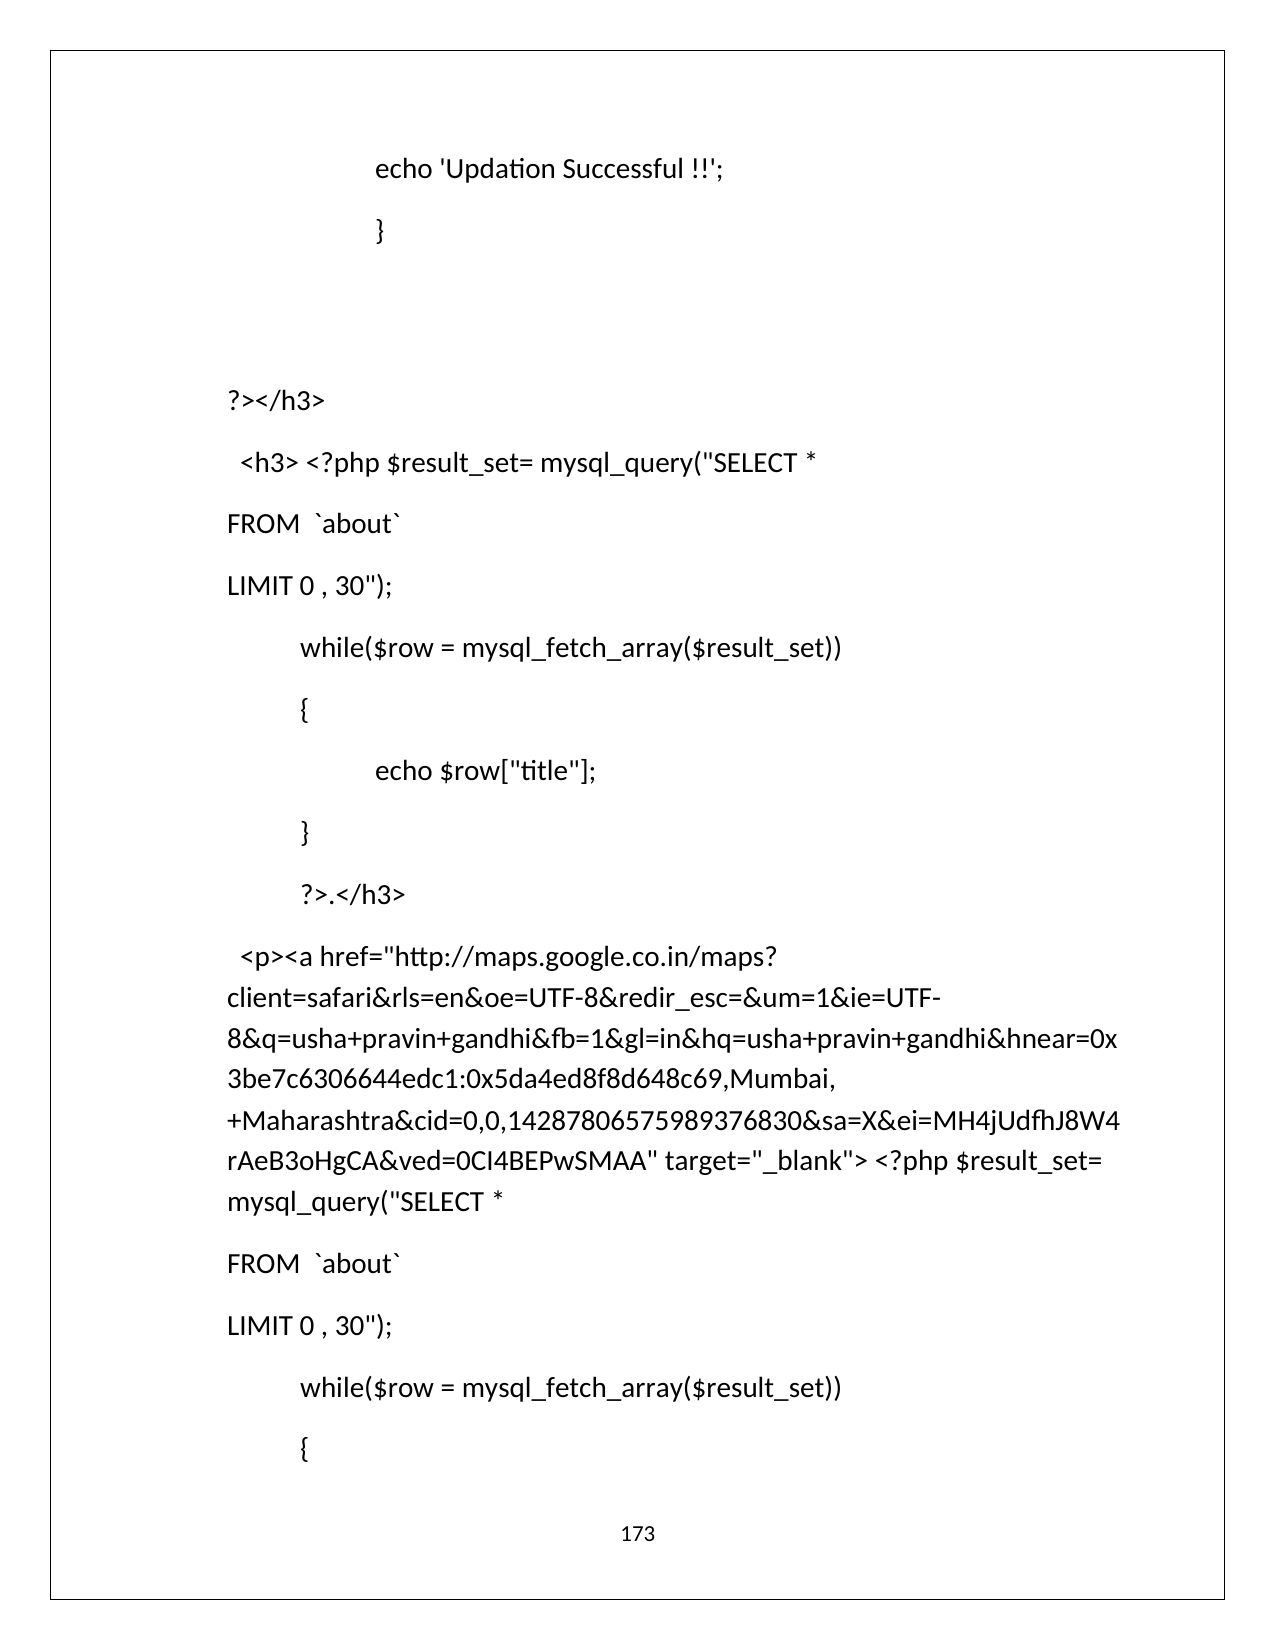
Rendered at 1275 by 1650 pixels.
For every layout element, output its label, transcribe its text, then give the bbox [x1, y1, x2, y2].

text FROM `about` [227, 1245, 1125, 1281]
text LIMIT 0 , 30"); [227, 1307, 1125, 1343]
text <h3> <?php $result_set= mysql_query("SELECT * [227, 444, 1125, 479]
text ?></h3> [227, 382, 1125, 417]
text ?>.</h3> [227, 876, 1125, 912]
text } [227, 212, 1125, 247]
text FROM `about` [227, 505, 1125, 541]
text LIMIT 0 , 30"); [227, 567, 1125, 603]
text { [227, 1431, 1125, 1466]
text echo $row["title"]; [227, 752, 1125, 788]
text { [227, 691, 1125, 726]
text echo 'Updation Successful !!'; [227, 150, 1125, 186]
text <p><a href="http://maps.google.co.in/maps?client=safari&rls=en&oe=UTF-8&redir_esc=&um=1&ie=UTF-8&q=usha+pravin+gandhi&fb=1&gl=in&hq=usha+pravin+gandhi&hnear=0x3be7c6306644edc1:0x5da4ed8f8d648c69,Mumbai,+Maharashtra&cid=0,0,14287806575989376830&sa=X&ei=MH4jUdfhJ8W4rAeB3oHgCA&ved=0CI4BEPwSMAA" target="_blank"> <?php $result_set= mysql_query("SELECT * [227, 938, 1125, 1219]
text while($row = mysql_fetch_array($result_set)) [227, 629, 1125, 664]
text } [227, 814, 1125, 850]
text while($row = mysql_fetch_array($result_set)) [227, 1369, 1125, 1404]
